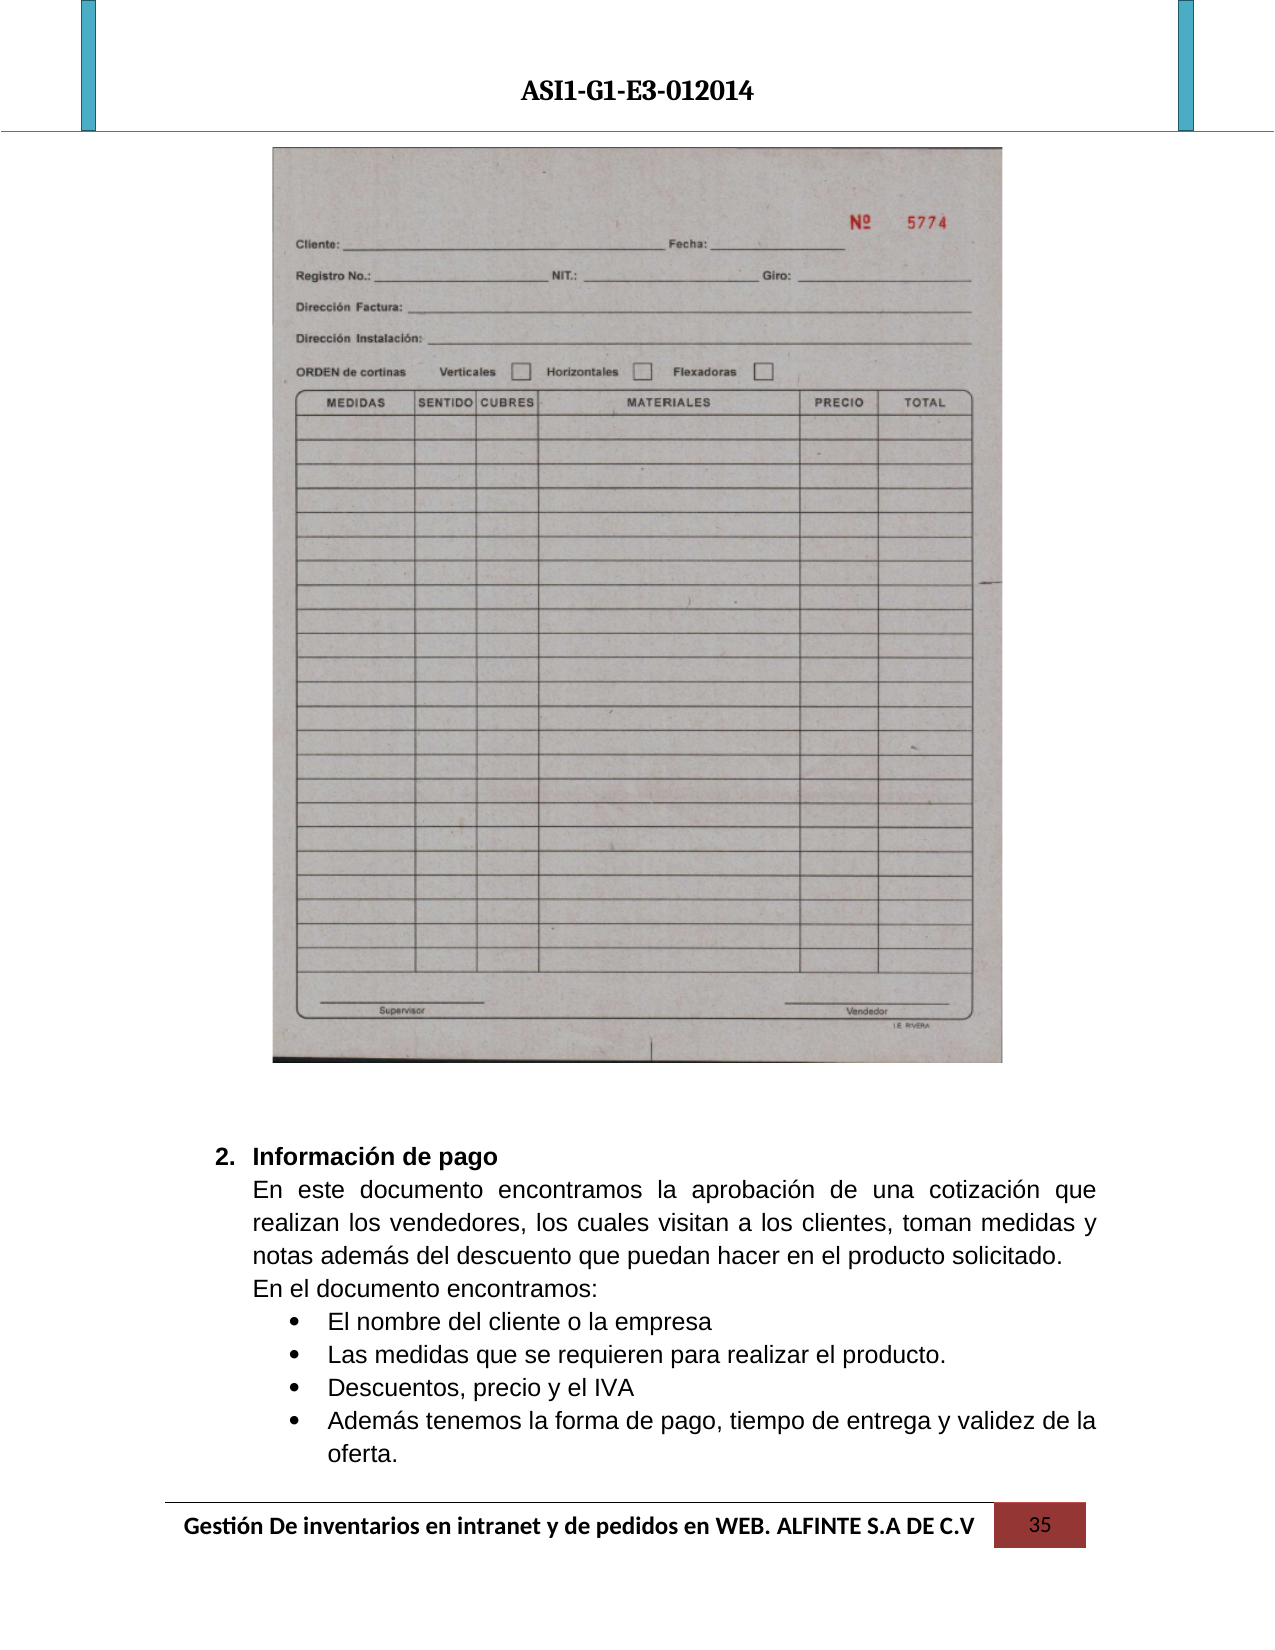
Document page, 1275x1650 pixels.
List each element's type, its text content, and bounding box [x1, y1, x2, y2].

picture [272, 147, 1003, 1063]
list Información de pago [215, 1142, 1098, 1170]
list En este documento encontramos la aprobación de una cotización que realizan los vendedores, los cuales visitan a los clientes, toman medidas y notas además del descuento que puedan hacer en el producto solicitado. [252, 1175, 1098, 1269]
list Las medidas que se requieren para realizar el producto. [290, 1340, 1098, 1369]
list El nombre del cliente o la empresa [290, 1307, 1098, 1336]
list Descuentos, precio y el IVA [290, 1373, 1098, 1402]
list Además tenemos la forma de pago, tiempo de entrega y validez de la oferta. [290, 1406, 1098, 1468]
list En el documento encontramos: [252, 1274, 1098, 1302]
